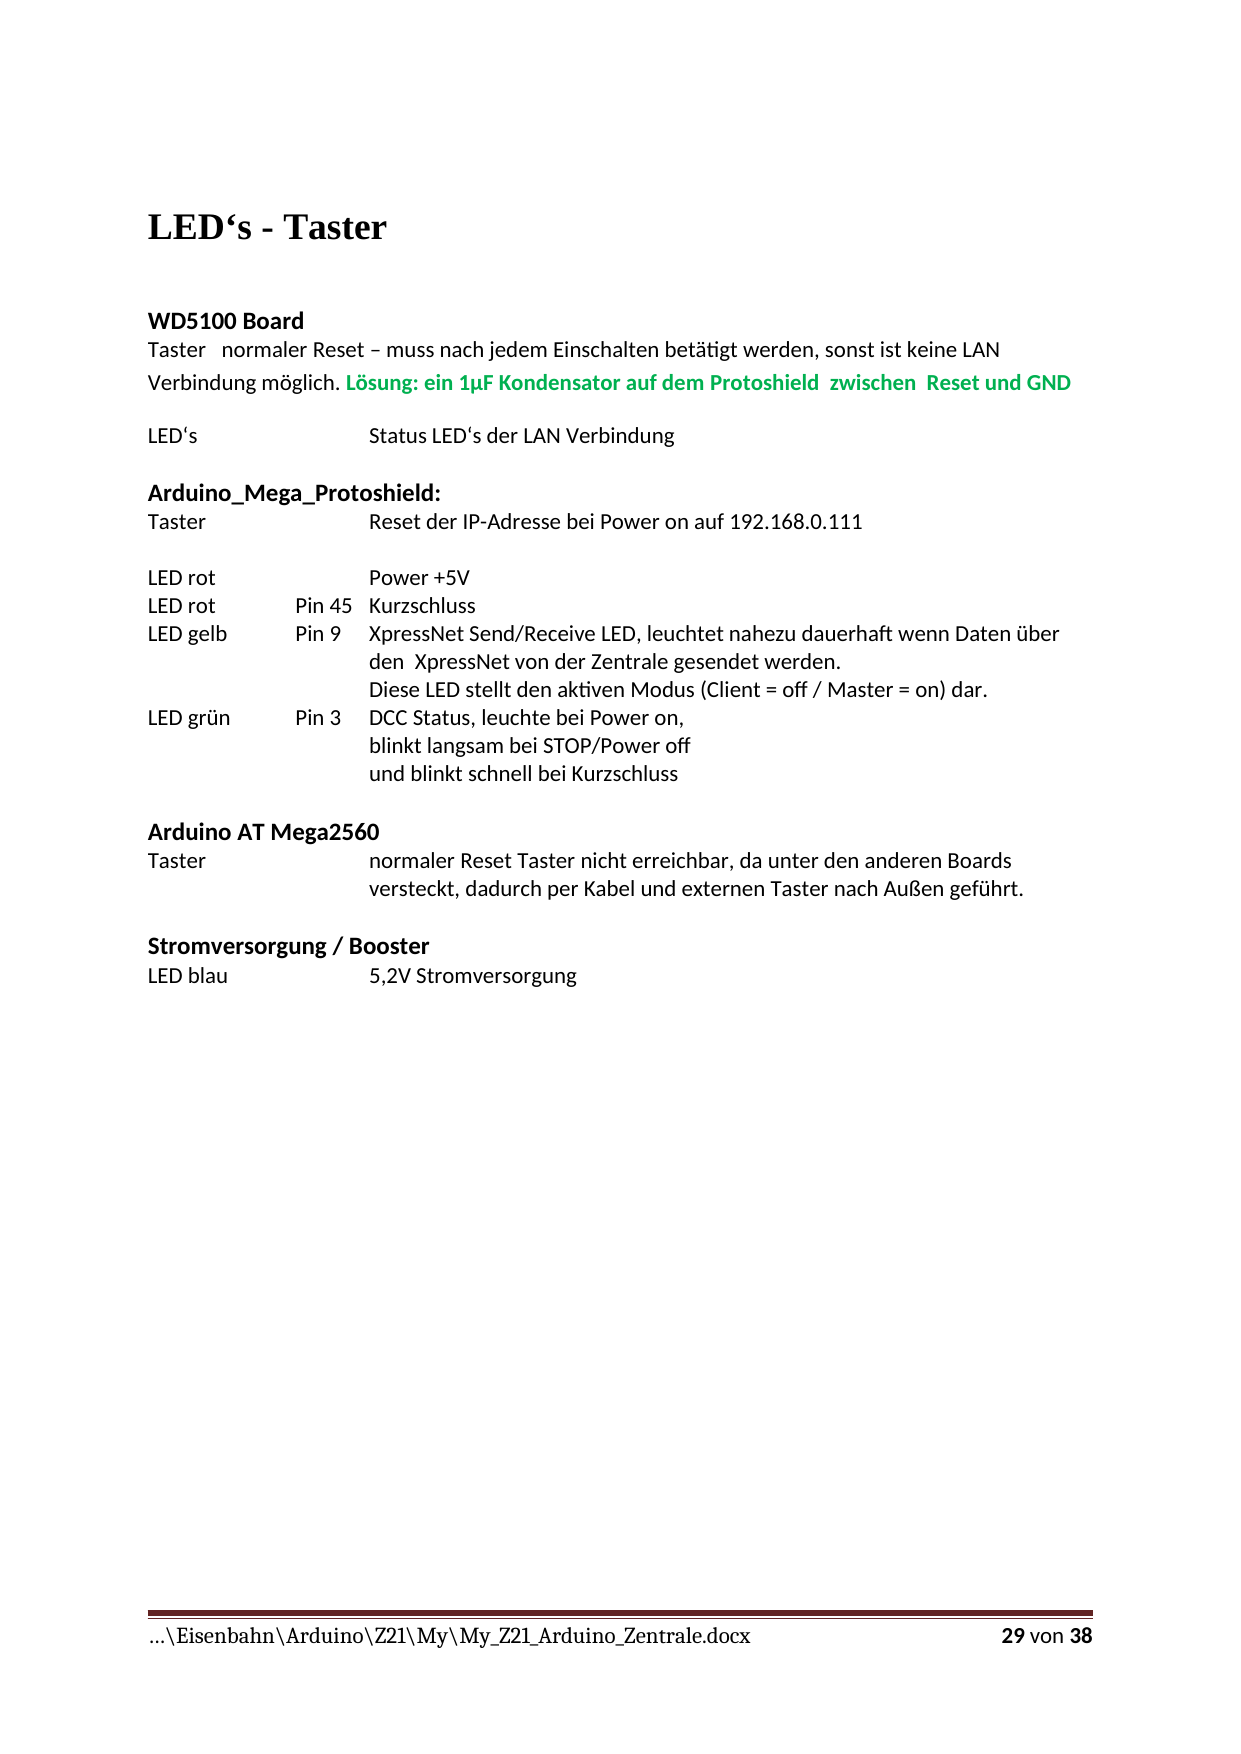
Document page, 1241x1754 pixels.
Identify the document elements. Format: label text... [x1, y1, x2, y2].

text Arduino AT Mega2560 [148, 816, 1093, 846]
text Taster normaler Reset Taster nicht erreichbar, da unter den anderen Boards versteckt, dadurch per Kabel und externen Taster nach Außen geführt. [148, 846, 1093, 902]
text Taster Reset der IP-Adresse bei Power on auf 192.168.0.111 [148, 507, 1093, 535]
text LED blau 5,2V Stromversorgung [148, 961, 1093, 989]
text WD5100 Board [148, 305, 1093, 336]
text Taster normaler Reset – muss nach jedem Einschalten betätigt werden, sonst ist keine LAN Verbindung möglich. Lösung: ein 1µF Kondensator auf dem Protoshield zwischen Reset und GND [148, 336, 1093, 396]
subtitle LED‘s - Taster [148, 205, 1093, 248]
text LED grün Pin 3 DCC Status, leuchte bei Power on, blinkt langsam bei STOP/Power off und blinkt schnell bei Kurzschluss [148, 703, 1093, 788]
text LED‘s Status LED‘s der LAN Verbindung [148, 421, 1093, 449]
text Stromversorgung / Booster [148, 930, 1093, 961]
text Arduino_Mega_Protoshield: [148, 477, 1093, 507]
text LED rot Power +5V LED rot Pin 45 Kurzschluss LED gelb Pin 9 XpressNet Send/Receive LED, leuchtet nahezu dauerhaft wenn Daten über den XpressNet von der Zentrale gesendet werden. Diese LED stellt den aktiven Modus (Client = off / Master = on) dar. [148, 563, 1093, 703]
